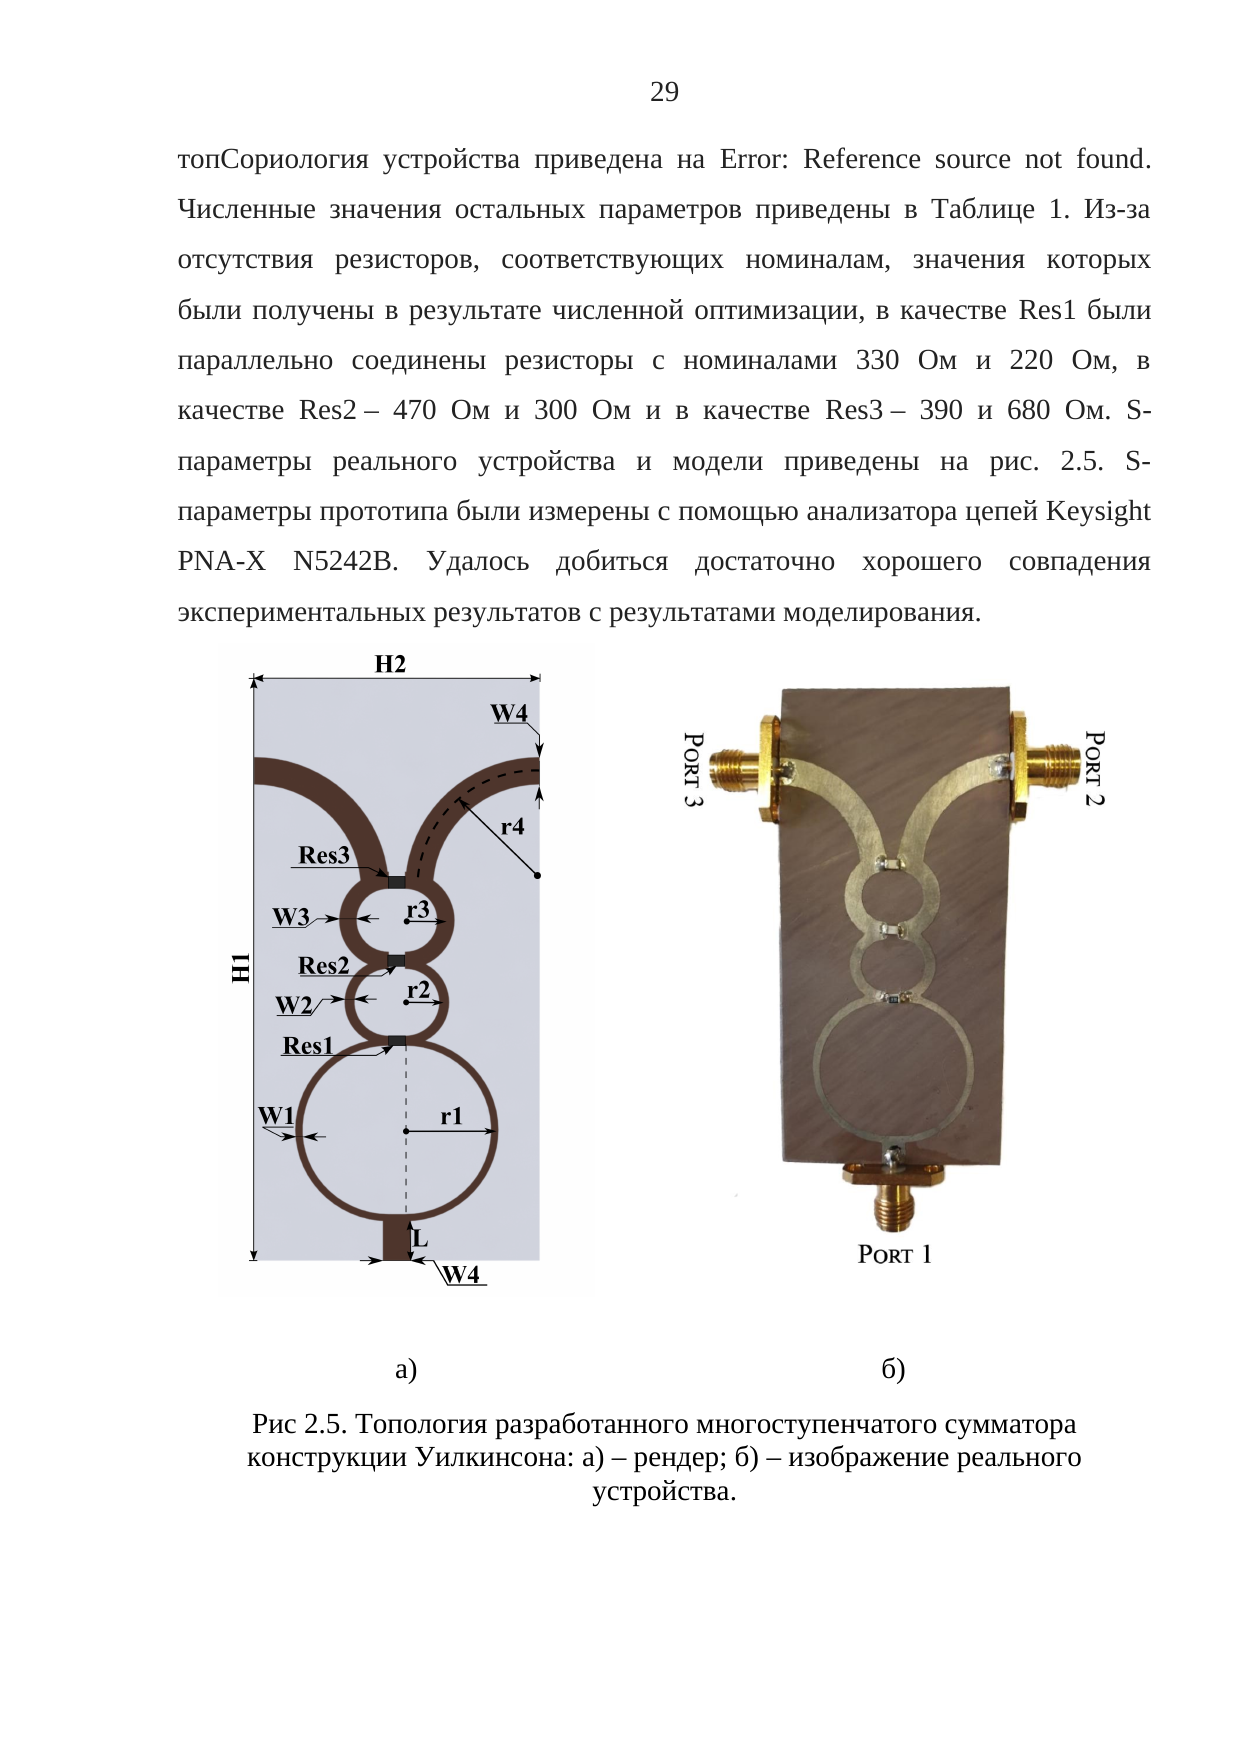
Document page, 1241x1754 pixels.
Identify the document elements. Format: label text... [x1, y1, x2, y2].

text Рис 2.5. Топология разработанного многоступенчатого сумматора конструкции Уилкинсона: а) – рендер; б) – изображение реального устройства. [177, 1406, 1152, 1506]
table_cell б) [635, 1351, 1152, 1406]
picture [661, 679, 1128, 1281]
table_cell а) [177, 1351, 635, 1406]
table_header [177, 644, 635, 1351]
table_header [635, 644, 1152, 1351]
picture [217, 643, 595, 1297]
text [177, 141, 1152, 627]
